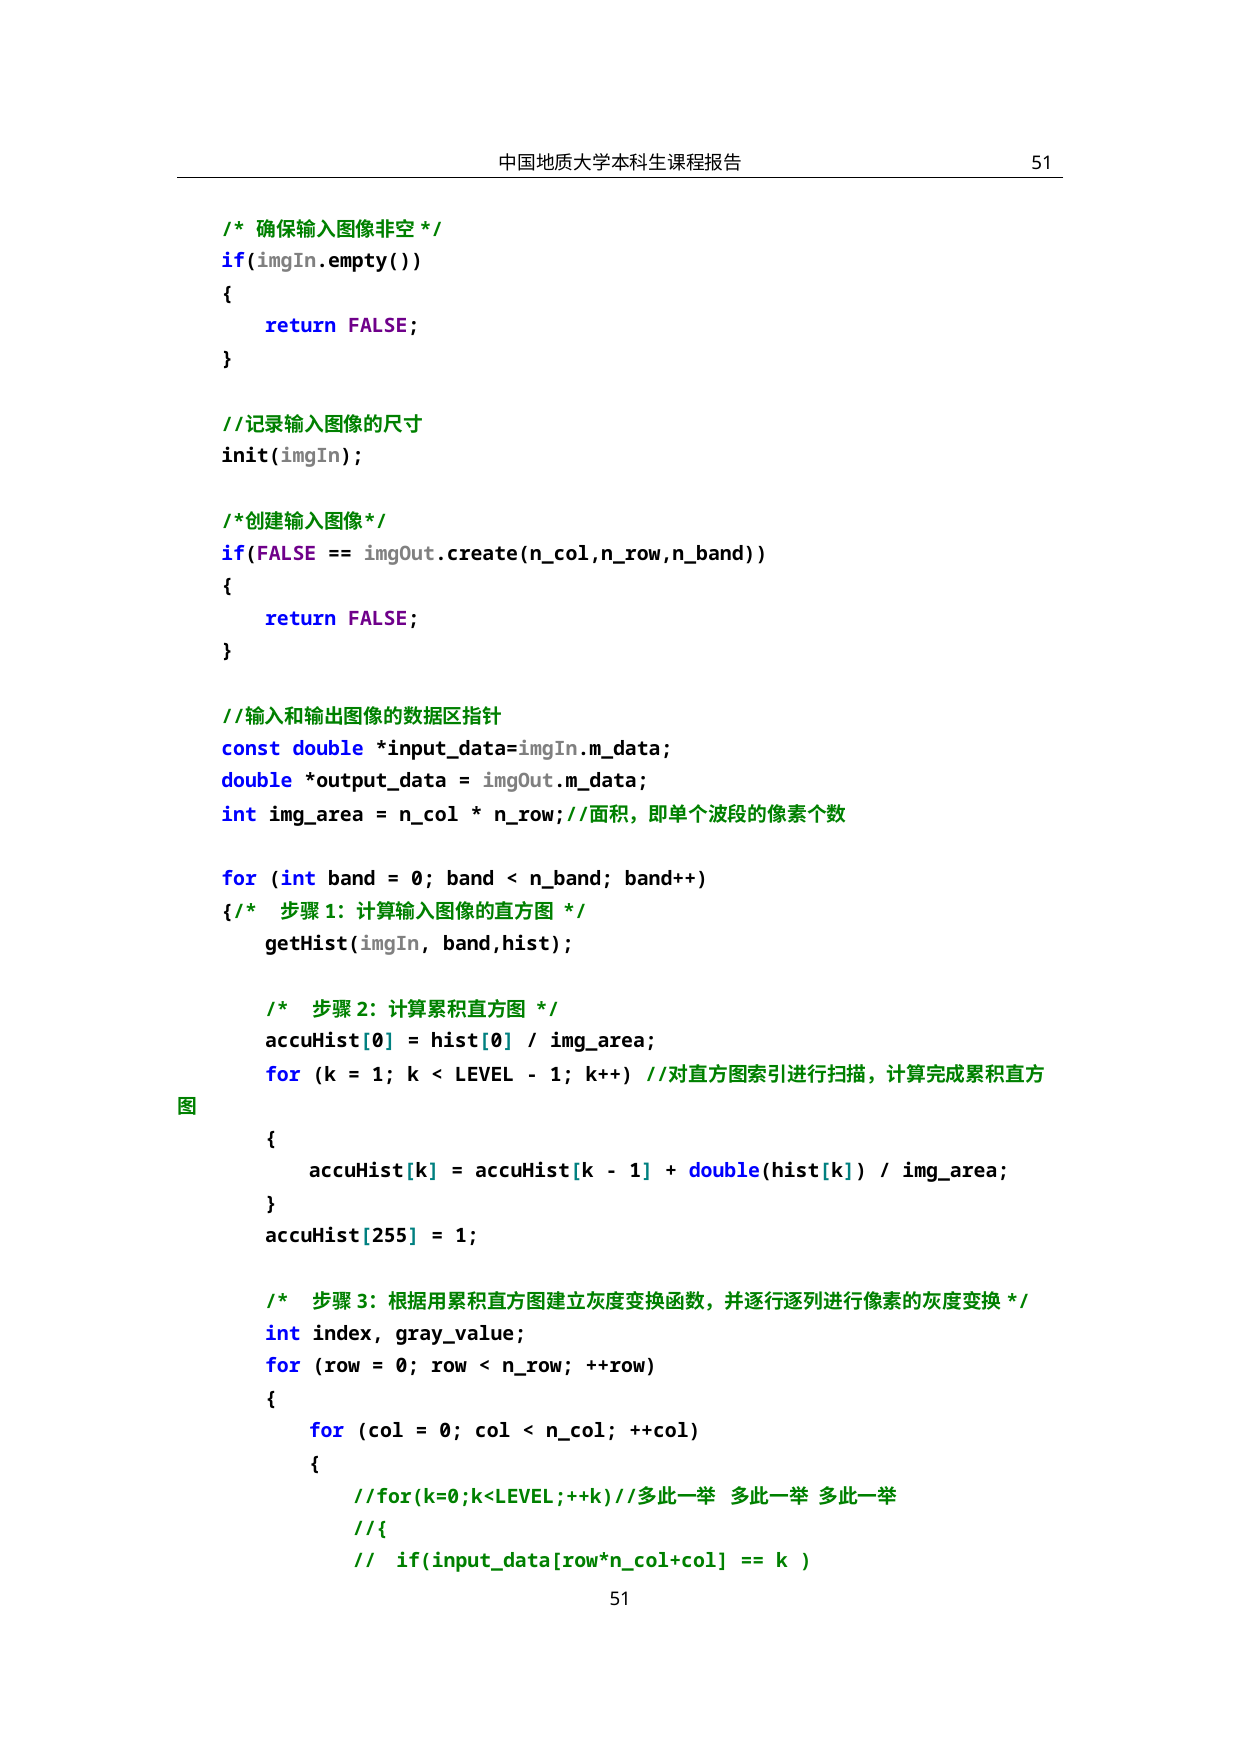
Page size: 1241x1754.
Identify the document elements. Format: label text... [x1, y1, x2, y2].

text /* 步骤 3：根据用累积直方图建立灰度变换函数，并逐行逐列进行像素的灰度变换 */ [177, 1284, 1063, 1316]
text { [177, 1381, 1063, 1414]
text { [177, 1121, 1063, 1154]
text } [177, 1186, 1063, 1219]
text double *output_data = imgOut.m_data; [177, 764, 1063, 796]
text // if(input_data[row*n_col+col] == k ) [177, 1544, 1063, 1576]
text //for(k=0;k<LEVEL;++k)//多此一举 多此一举 多此一举 [177, 1479, 1063, 1511]
text getHist(imgIn, band,hist); [177, 926, 1063, 959]
text {/* 步骤 1：计算输入图像的直方图 */ [177, 894, 1063, 926]
text /* 确保输入图像非空 */ [177, 211, 1063, 244]
text for (int band = 0; band < n_band; band++) [177, 861, 1063, 894]
text if(imgIn.empty()) [177, 244, 1063, 276]
text //输入和输出图像的数据区指针 [177, 699, 1063, 731]
text /*创建输入图像*/ [177, 504, 1063, 536]
text accuHist[0] = hist[0] / img_area; [177, 1024, 1063, 1056]
text accuHist[k] = accuHist[k - 1] + double(hist[k]) / img_area; [177, 1154, 1063, 1186]
text int index, gray_value; [177, 1316, 1063, 1349]
text { [177, 569, 1063, 601]
text { [177, 276, 1063, 309]
text /* 步骤 2：计算累积直方图 */ [177, 991, 1063, 1024]
text //记录输入图像的尺寸 [177, 406, 1063, 439]
text for (col = 0; col < n_col; ++col) [177, 1414, 1063, 1446]
text //{ [177, 1511, 1063, 1544]
text int img_area = n_col * n_row;//面积，即单个波段的像素个数 [177, 796, 1063, 829]
text } [177, 634, 1063, 666]
text return FALSE; [177, 309, 1063, 341]
text for (row = 0; row < n_row; ++row) [177, 1349, 1063, 1381]
text accuHist[255] = 1; [177, 1219, 1063, 1251]
text for (k = 1; k < LEVEL - 1; k++) //对直方图索引进行扫描，计算完成累积直方图 [177, 1056, 1063, 1121]
text init(imgIn); [177, 439, 1063, 471]
text if(FALSE == imgOut.create(n_col,n_row,n_band)) [177, 536, 1063, 569]
text } [177, 341, 1063, 374]
text { [177, 1446, 1063, 1479]
text const double *input_data=imgIn.m_data; [177, 731, 1063, 764]
text return FALSE; [177, 601, 1063, 634]
